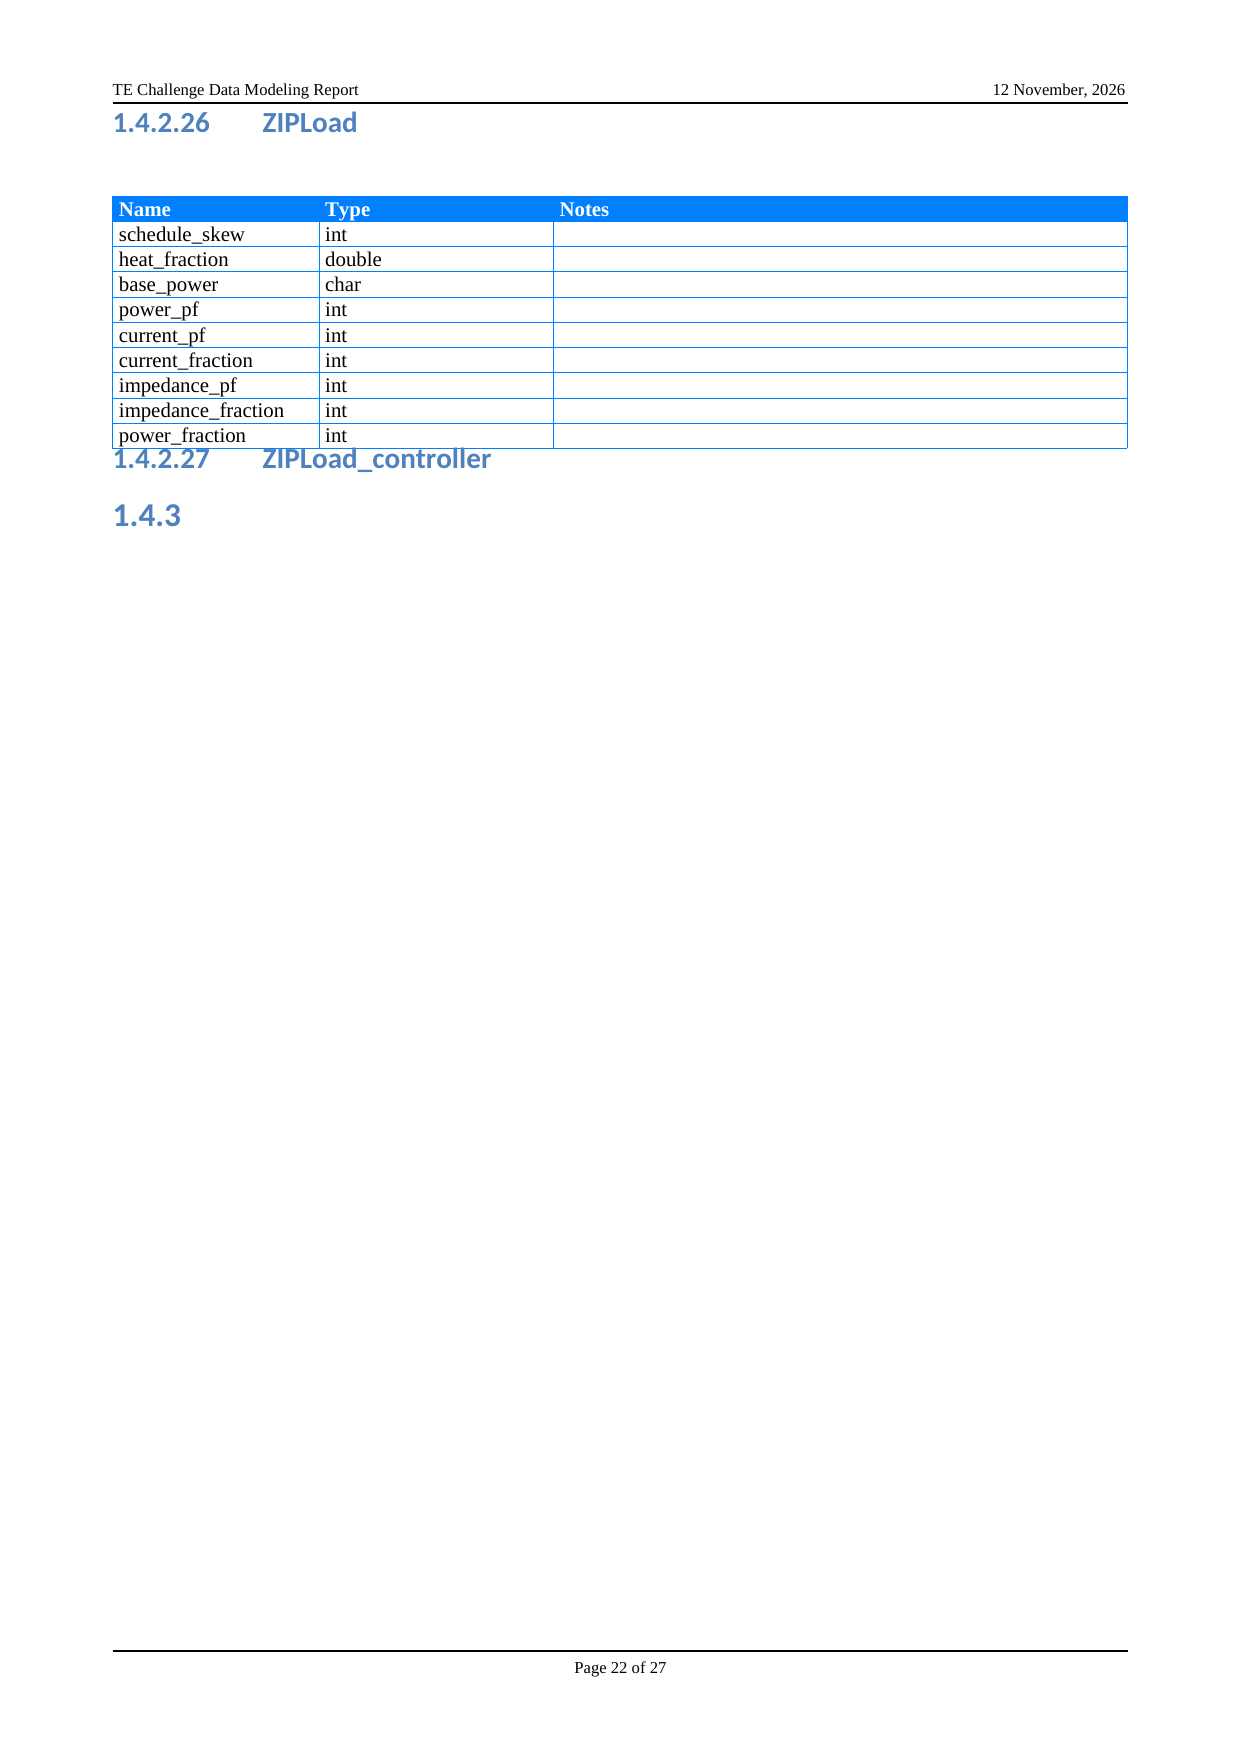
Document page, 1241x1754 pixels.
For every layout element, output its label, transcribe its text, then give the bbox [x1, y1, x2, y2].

table_header double [320, 247, 553, 271]
table_header power_pf [113, 298, 319, 322]
table_header impedance_fraction [113, 399, 319, 423]
table_cell schedule_skew [113, 222, 319, 246]
subtitle ZIPLoad [112, 112, 1128, 137]
table_header int [320, 399, 553, 423]
table_header heat_fraction [113, 247, 319, 271]
table_cell int [320, 222, 553, 246]
table_cell [554, 222, 1127, 246]
table_header [554, 348, 1127, 372]
table_header [554, 424, 1127, 448]
table_header impedance_pf [113, 373, 319, 397]
table_header [554, 247, 1127, 271]
table_header int [320, 323, 553, 347]
table_header [554, 323, 1127, 347]
table_header power_fraction [113, 424, 319, 448]
table_header Type [320, 197, 553, 221]
table_header [554, 298, 1127, 322]
table_header int [320, 424, 553, 448]
table_header [554, 272, 1127, 297]
table_header current_pf [113, 323, 319, 347]
table_header [554, 373, 1127, 397]
table_header Name [113, 197, 319, 221]
table_header current_fraction [113, 348, 319, 372]
table_header Notes [554, 197, 1127, 221]
table_header int [320, 373, 553, 397]
table_header int [320, 298, 553, 322]
table_header char [320, 272, 553, 297]
table_header base_power [113, 272, 319, 297]
table_header [554, 399, 1127, 423]
subtitle ZIPLoad_controller [112, 448, 1128, 473]
table_header int [320, 348, 553, 372]
